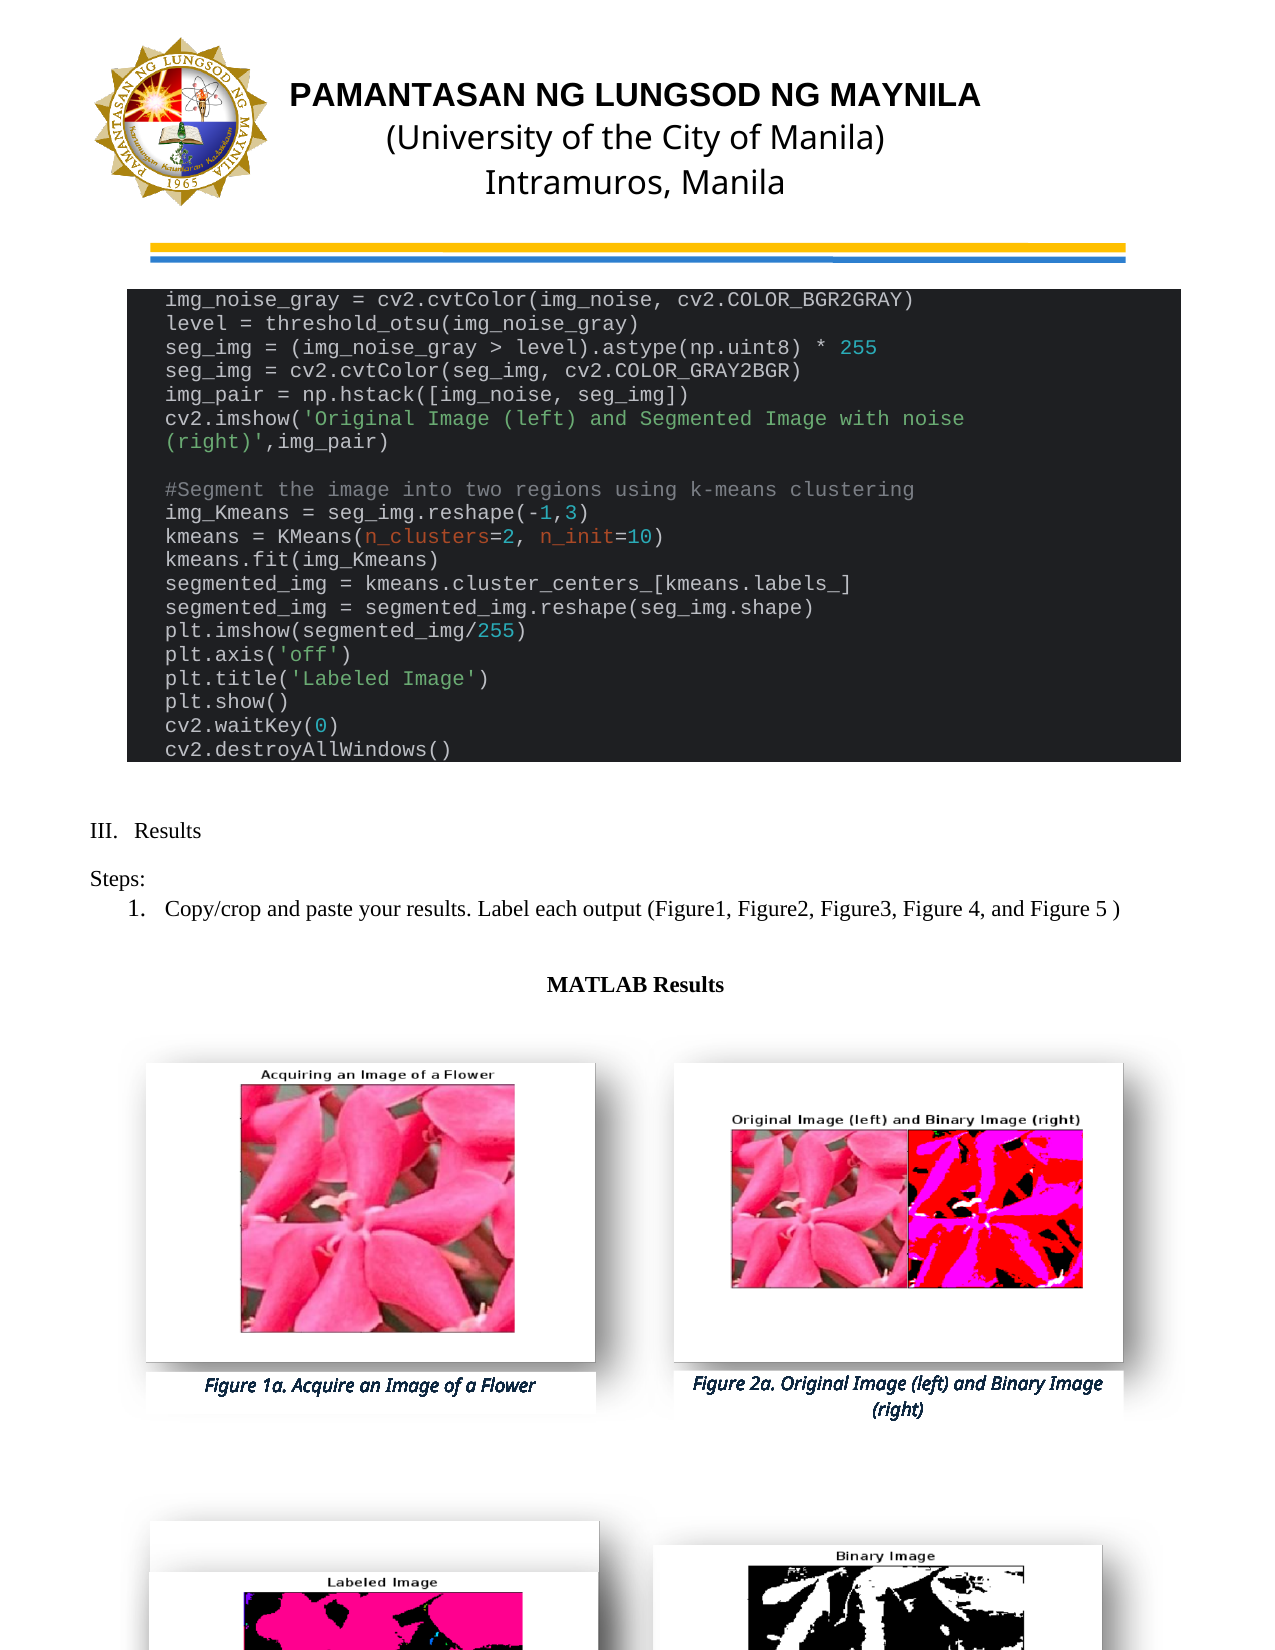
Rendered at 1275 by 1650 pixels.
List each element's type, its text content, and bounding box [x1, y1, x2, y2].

text MATLAB Results [89, 971, 1181, 997]
picture [145, 1062, 596, 1363]
text Steps: [89, 865, 1181, 891]
picture [673, 1062, 1124, 1363]
list Copy/crop and paste your results. Label each output (Figure1, Figure2, Figure3, Figure 4, and Figure 5 ) [127, 893, 1181, 922]
picture [88, 33, 273, 212]
list Results [89, 817, 1181, 844]
picture [652, 1544, 1103, 1650]
picture [148, 1520, 600, 1650]
